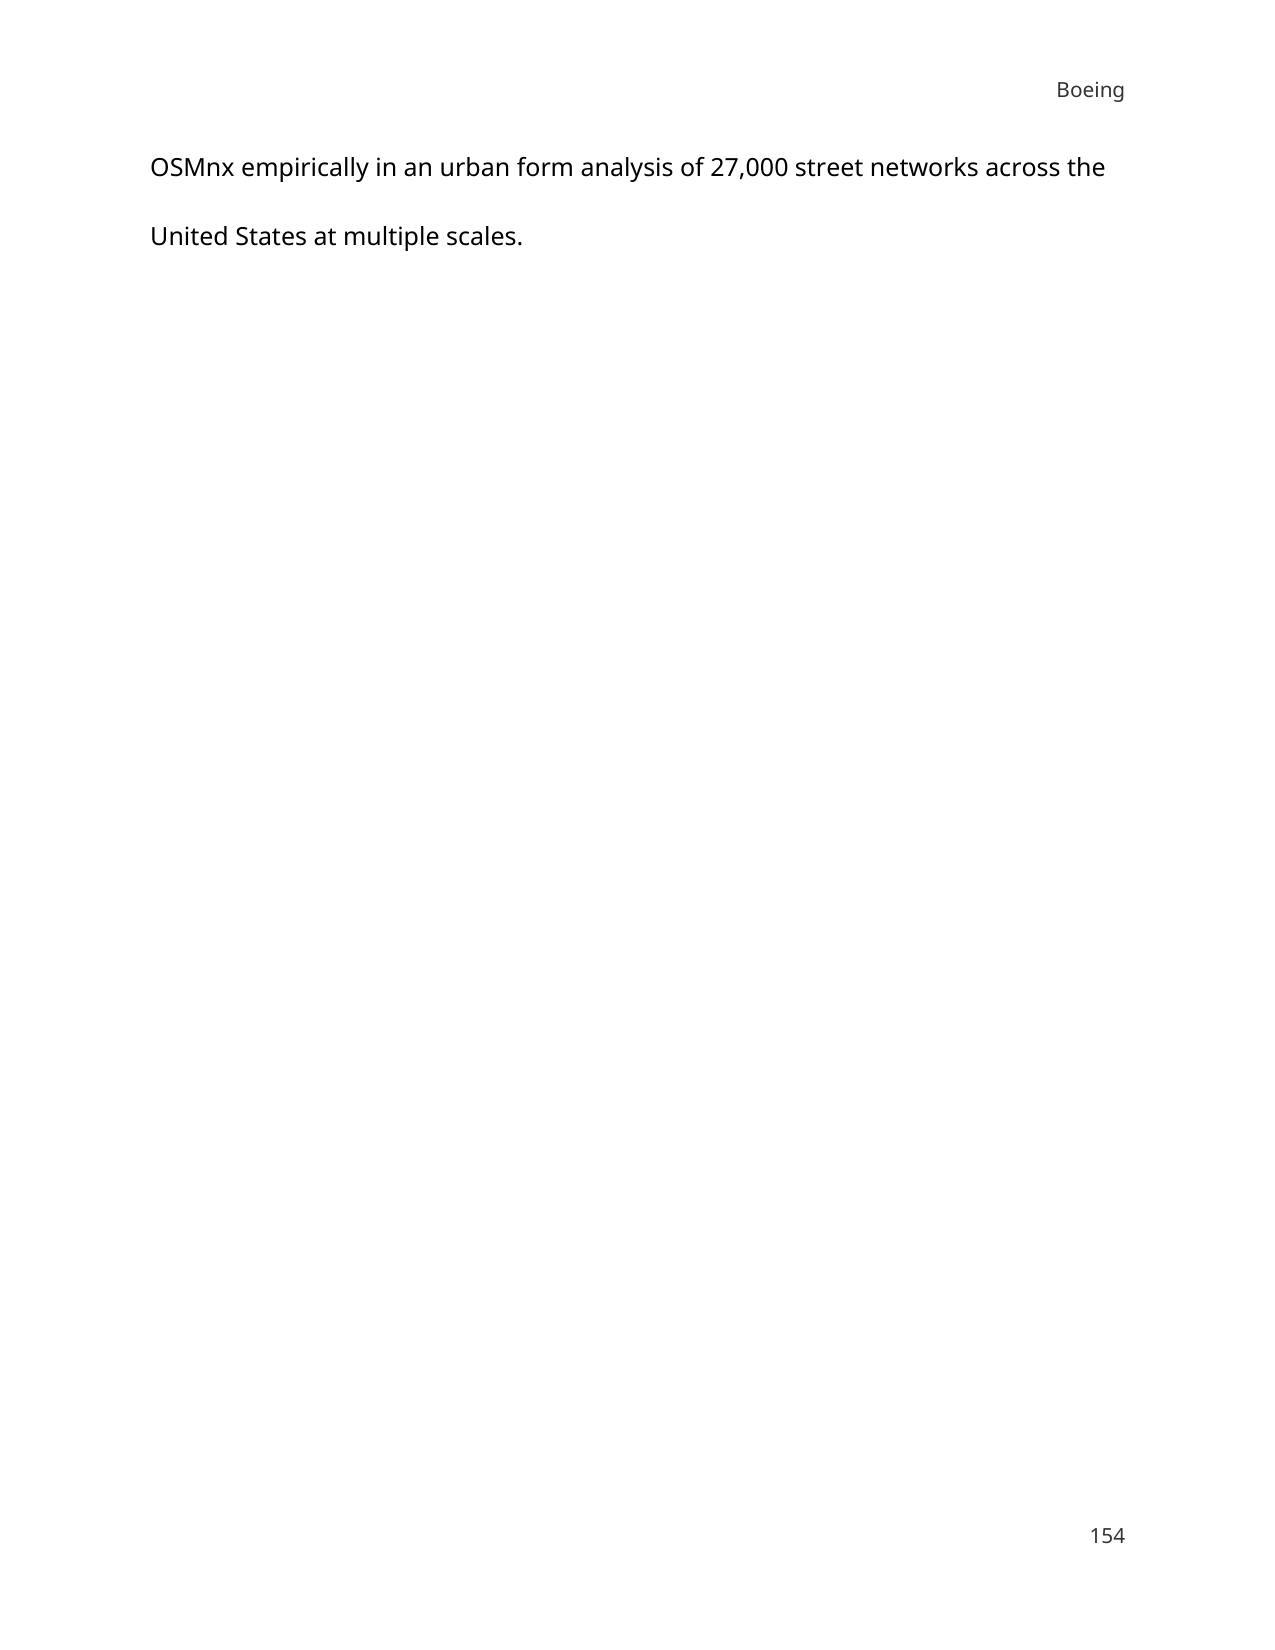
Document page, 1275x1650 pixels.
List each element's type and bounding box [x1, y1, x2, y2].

text [150, 150, 1125, 252]
